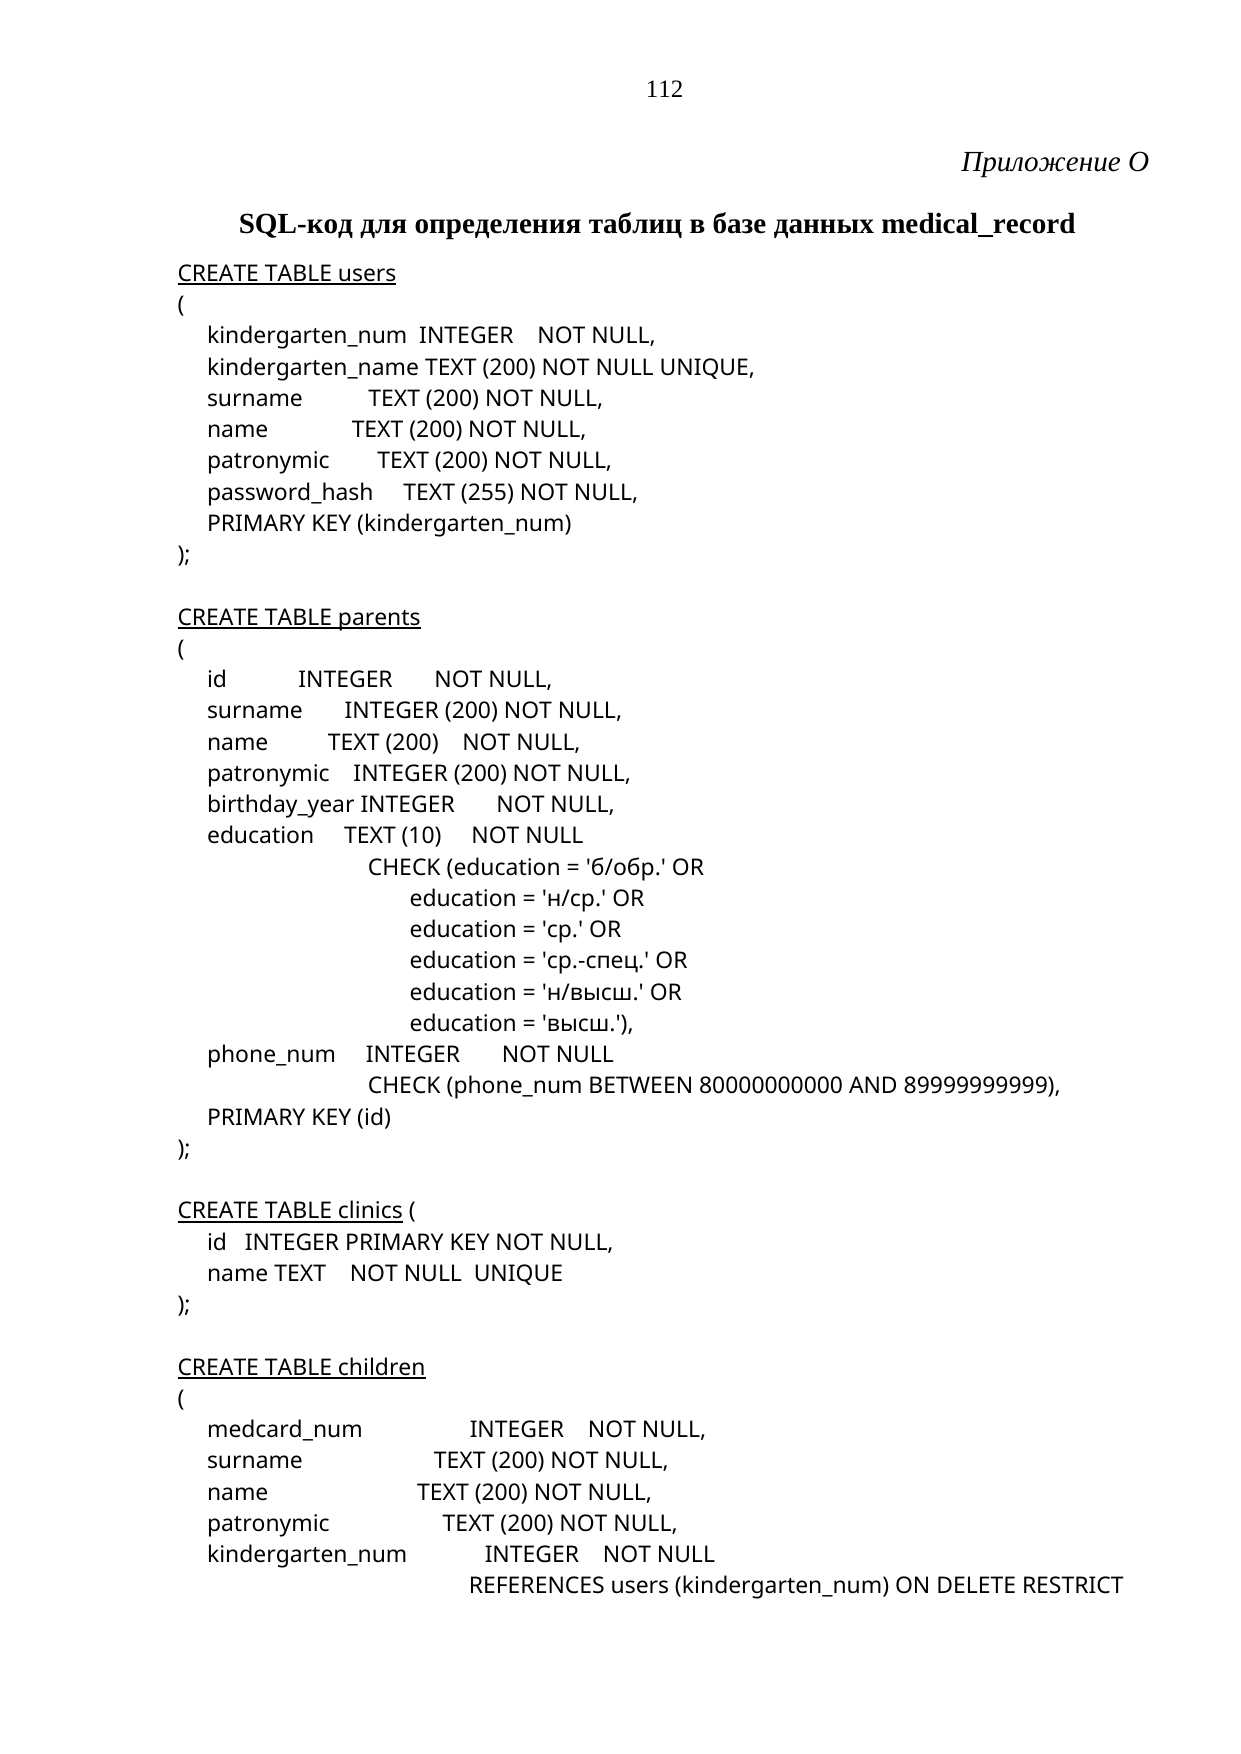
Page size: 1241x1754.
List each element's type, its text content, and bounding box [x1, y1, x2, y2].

text phone_num INTEGER NOT NULL [177, 1038, 1152, 1069]
text kindergarten_name TEXT (200) NOT NULL UNIQUE, [177, 351, 1152, 382]
text id INTEGER NOT NULL, [177, 663, 1152, 694]
text CREATE TABLE clinics ( [177, 1194, 1152, 1226]
text ( [177, 1382, 1152, 1413]
text CHECK (education = 'б/обр.' OR [177, 851, 1152, 882]
text education TEXT (10) NOT NULL [177, 819, 1152, 851]
text medcard_num INTEGER NOT NULL, [207, 1413, 1152, 1444]
text REFERENCES users (kindergarten_num) ON DELETE RESTRICT [207, 1569, 1152, 1601]
text patronymic TEXT (200) NOT NULL, [207, 1507, 1152, 1538]
text name TEXT NOT NULL UNIQUE [177, 1257, 1152, 1288]
text CREATE TABLE parents [177, 601, 1152, 632]
text ); [177, 1132, 1152, 1163]
text ); [177, 538, 1152, 569]
text kindergarten_num INTEGER NOT NULL [207, 1538, 1152, 1569]
text kindergarten_num INTEGER NOT NULL, [177, 319, 1152, 351]
text patronymic TEXT (200) NOT NULL, [177, 444, 1152, 476]
text PRIMARY KEY (id) [177, 1101, 1152, 1132]
text education = 'ср.-спец.' OR [177, 944, 1152, 976]
text surname TEXT (200) NOT NULL, [177, 382, 1152, 413]
text name TEXT (200) NOT NULL, [177, 413, 1152, 444]
text patronymic INTEGER (200) NOT NULL, [177, 757, 1152, 788]
text password_hash TEXT (255) NOT NULL, [177, 476, 1152, 507]
text education = 'ср.' OR [177, 913, 1152, 944]
subtitle Приложение О [207, 144, 1152, 177]
text surname TEXT (200) NOT NULL, [177, 1444, 1152, 1476]
text surname INTEGER (200) NOT NULL, [177, 694, 1152, 726]
text CREATE TABLE users [177, 257, 1152, 288]
text birthday_year INTEGER NOT NULL, [177, 788, 1152, 819]
text education = 'н/высш.' OR [177, 976, 1152, 1007]
text PRIMARY KEY (kindergarten_num) [177, 507, 1152, 538]
text education = 'н/ср.' OR [177, 882, 1152, 913]
list SQL-код для определения таблиц в базе данных medical_record [162, 207, 1152, 240]
text CHECK (phone_num BETWEEN 80000000000 AND 89999999999), [177, 1069, 1152, 1101]
text id INTEGER PRIMARY KEY NOT NULL, [177, 1226, 1152, 1257]
text ( [177, 288, 1152, 319]
text CREATE TABLE children [177, 1351, 1152, 1382]
text education = 'высш.'), [177, 1007, 1152, 1038]
text name TEXT (200) NOT NULL, [177, 1476, 1152, 1507]
text ); [177, 1288, 1152, 1319]
text name TEXT (200) NOT NULL, [177, 726, 1152, 757]
text ( [177, 632, 1152, 663]
